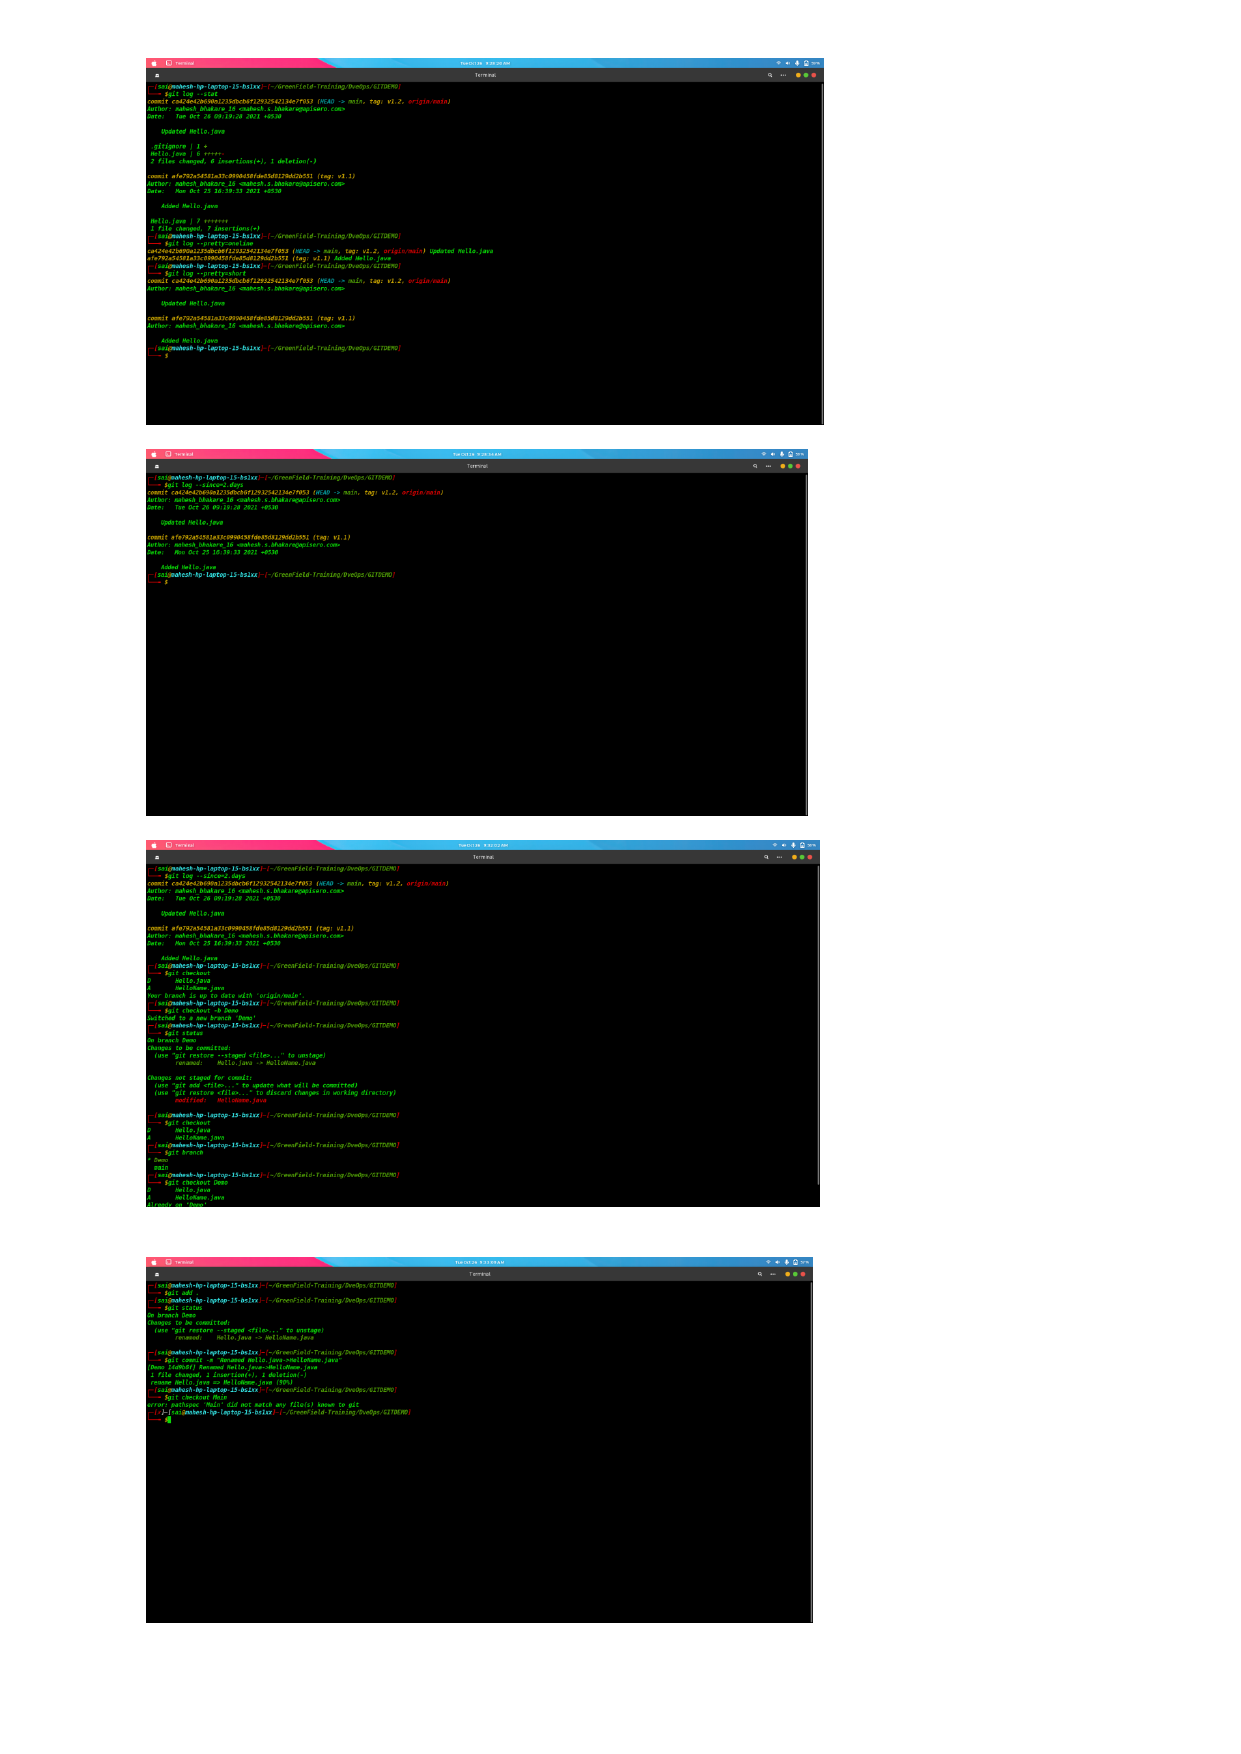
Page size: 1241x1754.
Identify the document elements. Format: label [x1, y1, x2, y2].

picture [146, 449, 808, 816]
picture [146, 1257, 813, 1623]
picture [146, 840, 820, 1207]
picture [146, 58, 824, 425]
